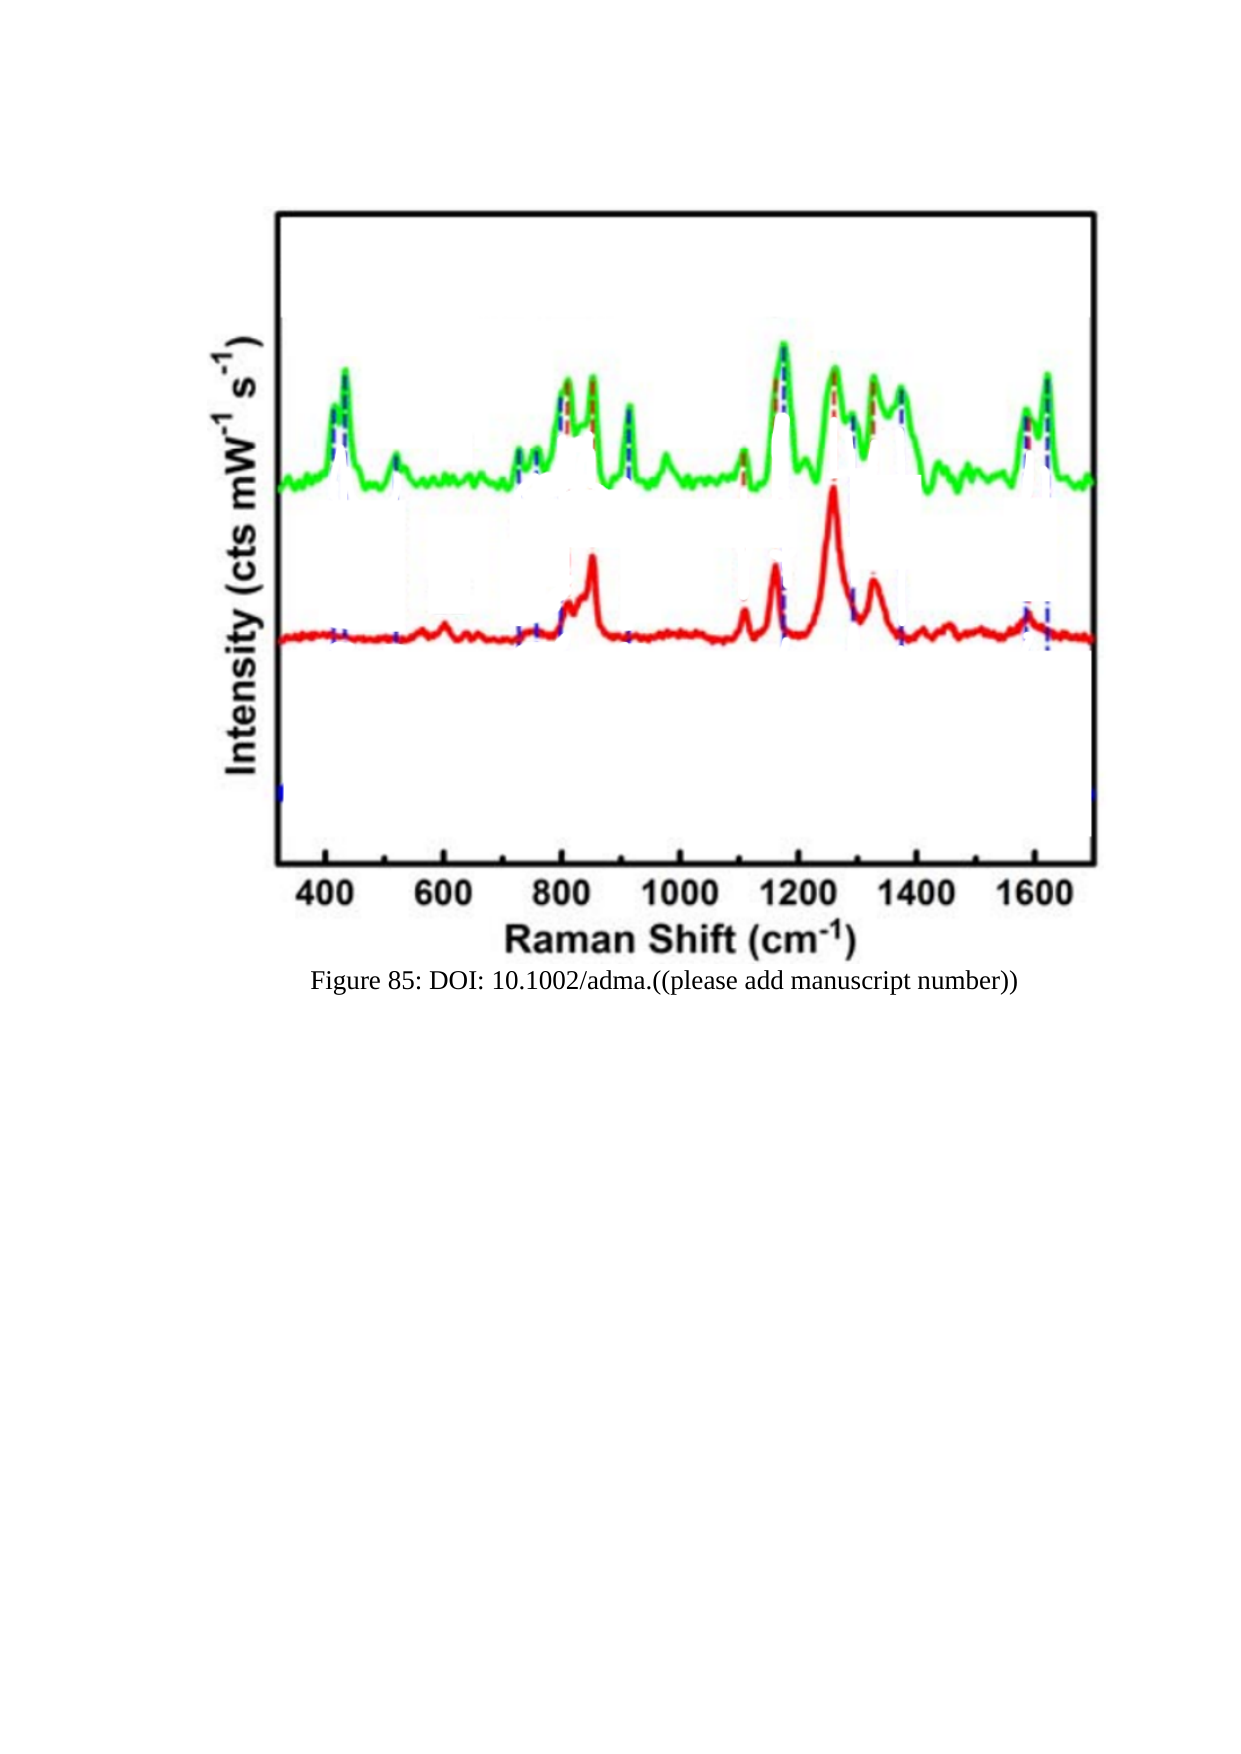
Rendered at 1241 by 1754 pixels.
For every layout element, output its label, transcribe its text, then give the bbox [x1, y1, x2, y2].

text Figure 85: DOI: 10.1002/adma.((please add manuscript number)) [207, 964, 1122, 995]
picture [206, 206, 1122, 964]
